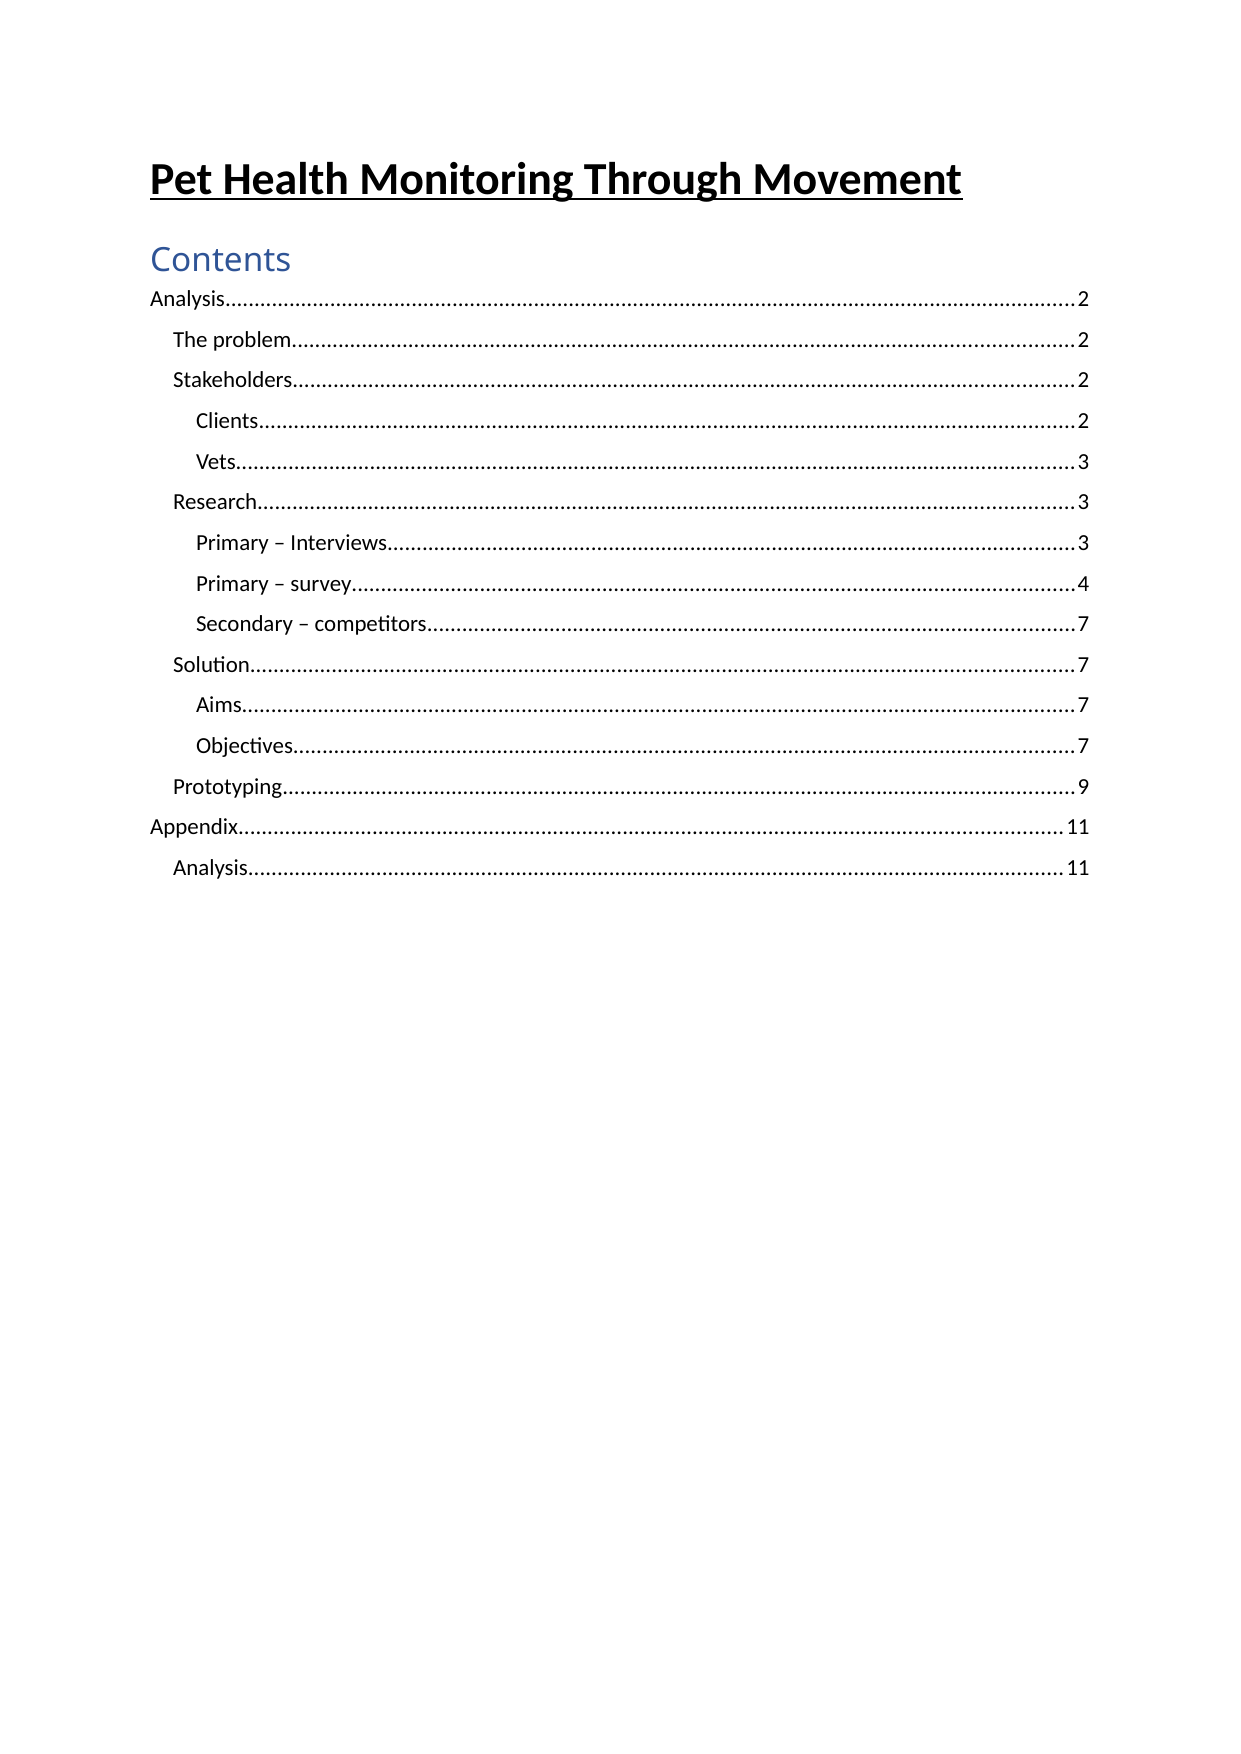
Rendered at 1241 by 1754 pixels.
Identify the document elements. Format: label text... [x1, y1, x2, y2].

text Pet Health Monitoring Through Movement [150, 150, 1090, 206]
